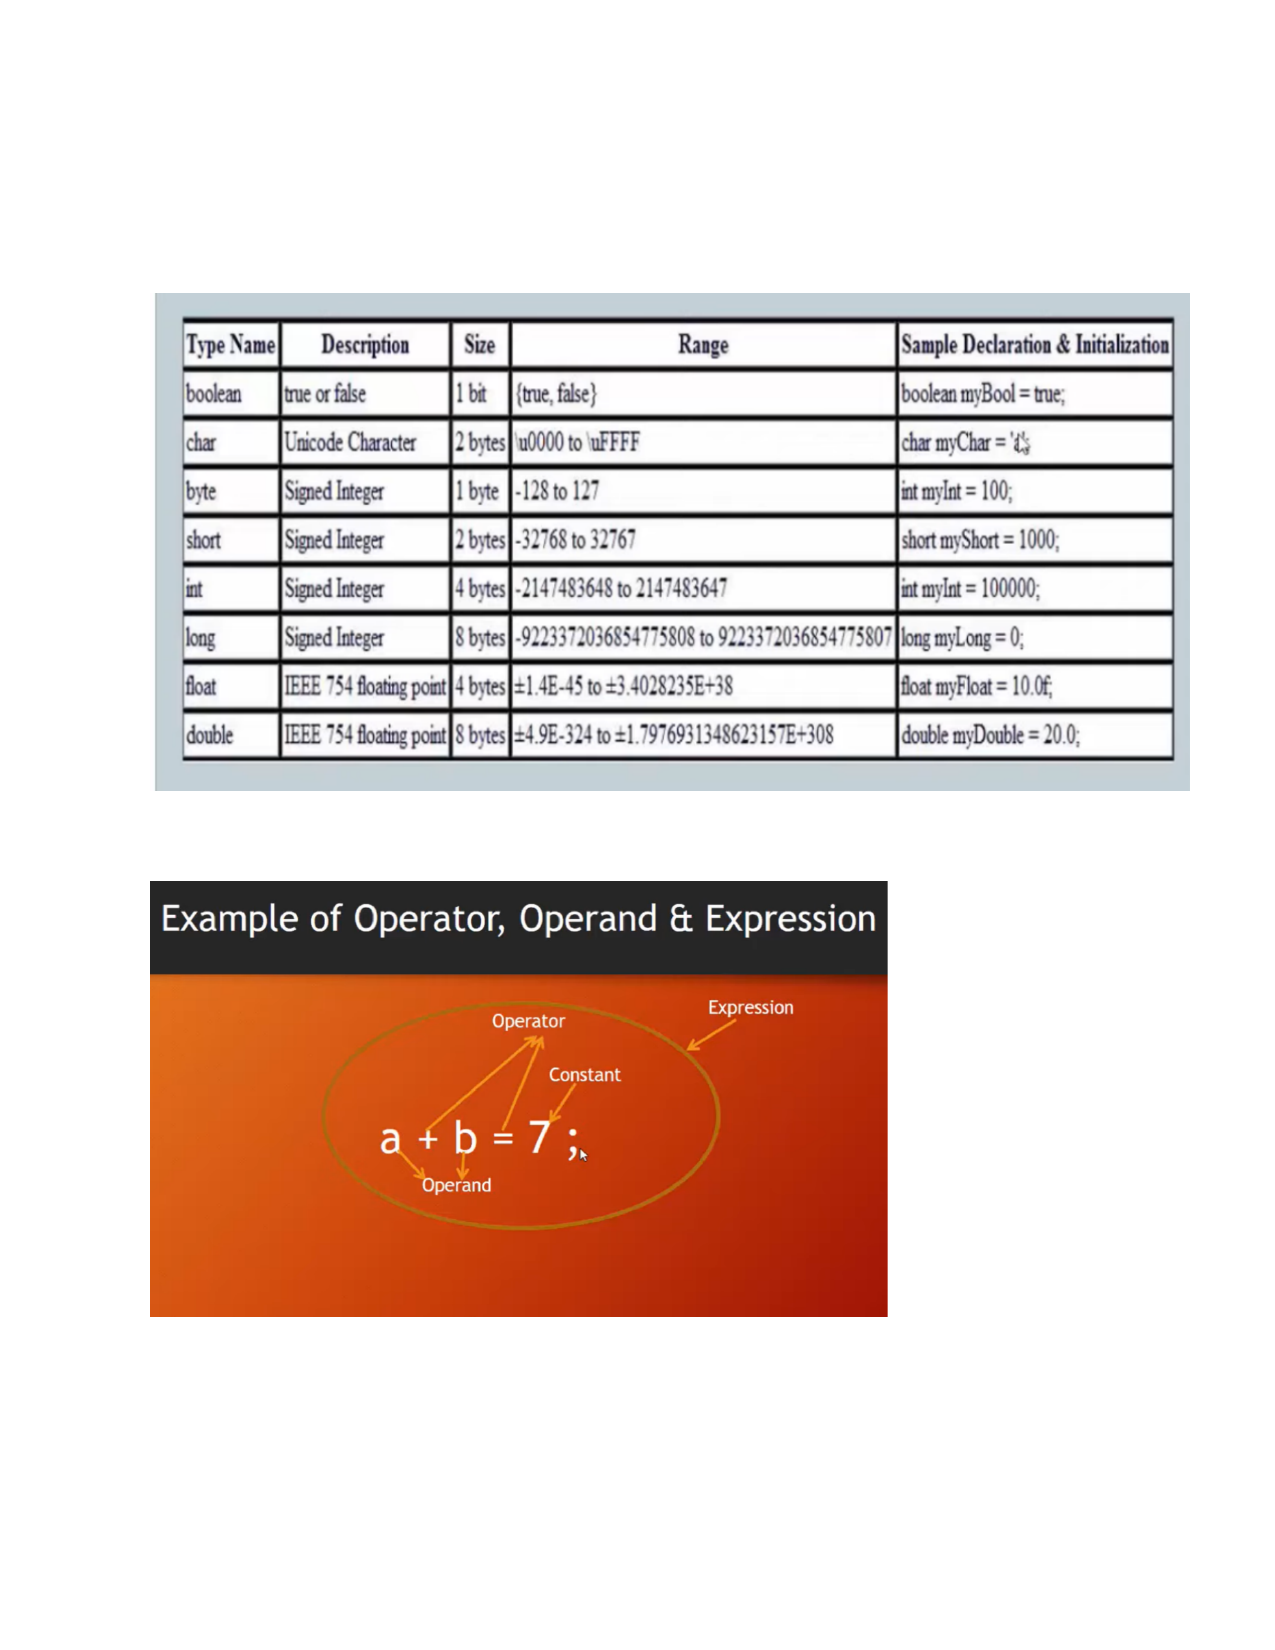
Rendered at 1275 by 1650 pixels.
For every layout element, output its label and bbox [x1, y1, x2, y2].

picture [150, 881, 888, 1317]
picture [150, 293, 1190, 791]
